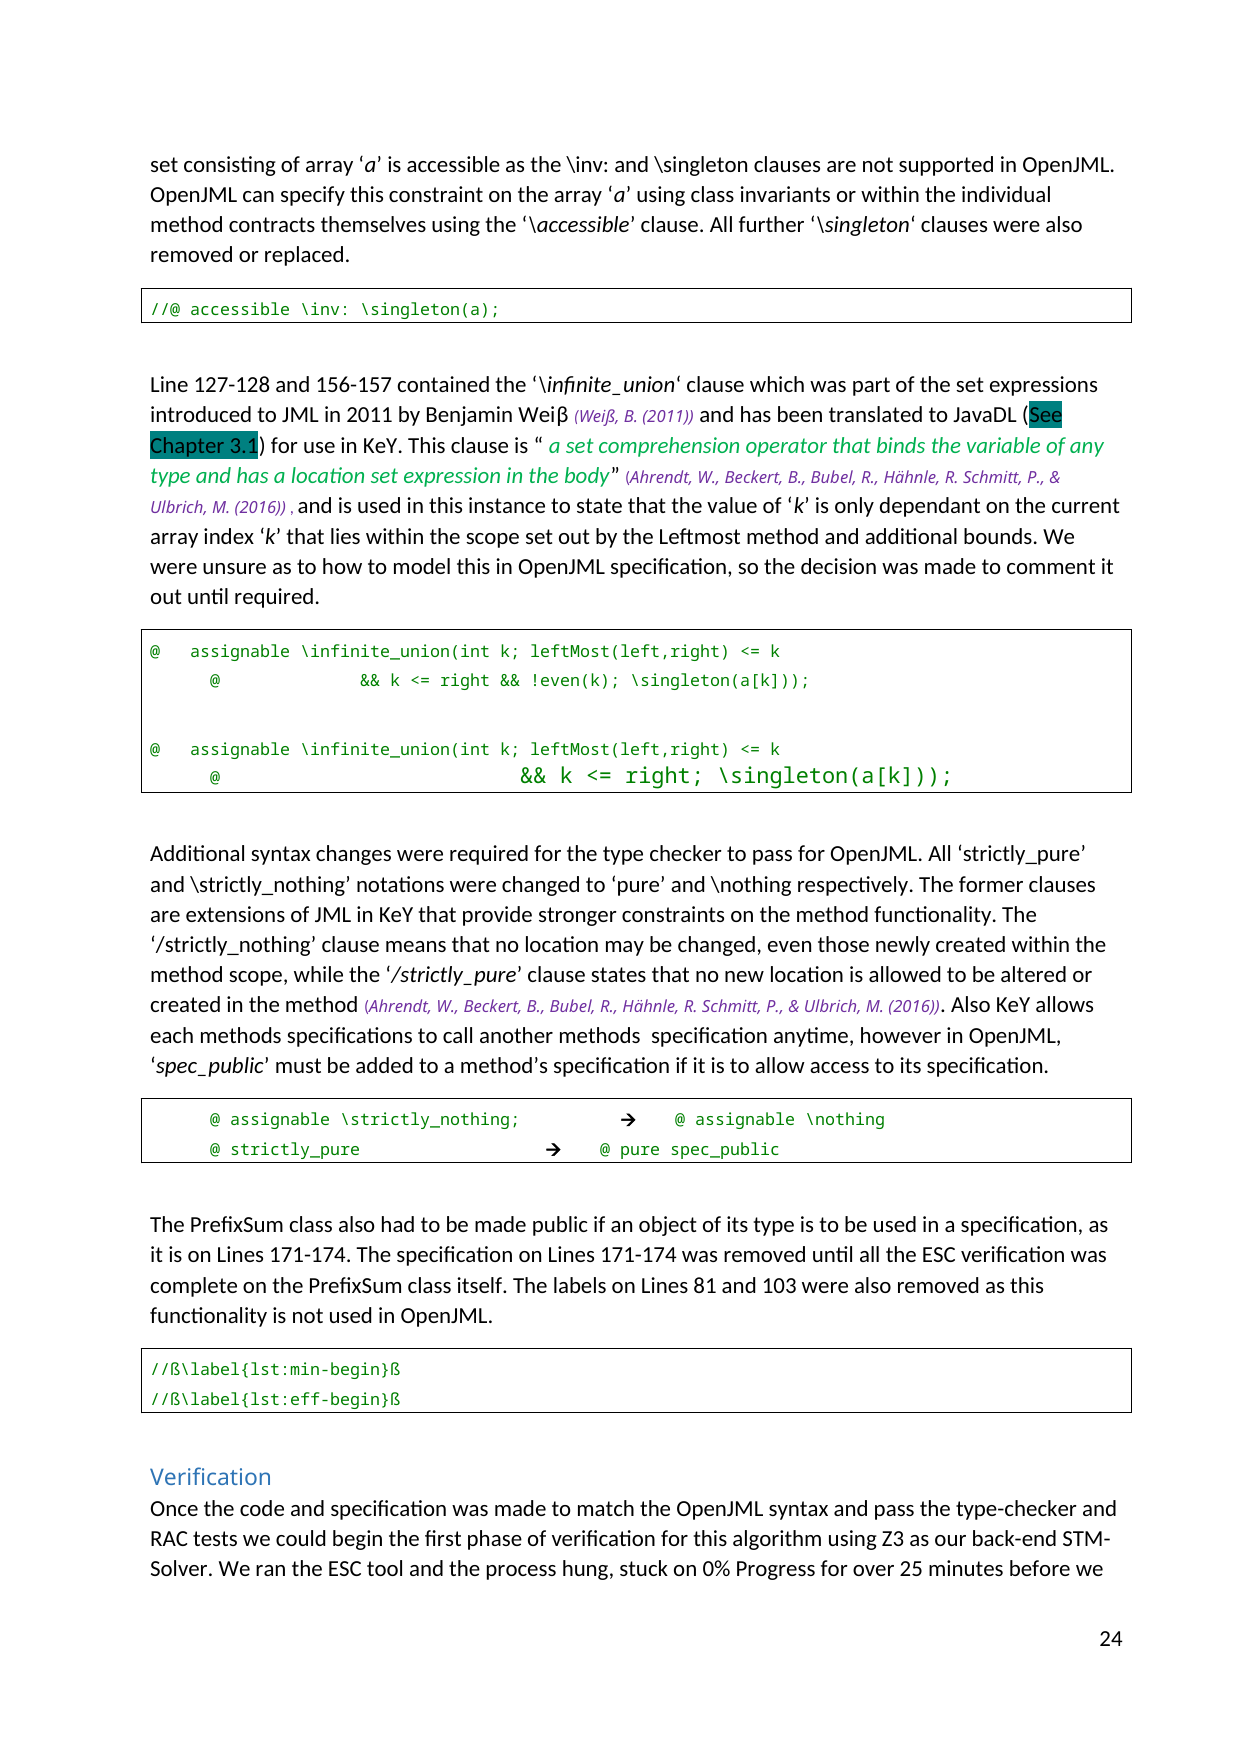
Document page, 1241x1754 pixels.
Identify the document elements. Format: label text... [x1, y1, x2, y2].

text //ß\label{lst:eff-begin}ß [142, 1378, 1131, 1412]
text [150, 150, 1122, 269]
text Line 127-128 and 156-157 contained the ‘\infinite_union‘ clause which was part of the set expressions introduced to JML in 2011 by Benjamin Weiβ (Weiß, B. (2011)) and has been translated to JavaDL (See Chapter 3.1) for use in KeY. This clause is “ a set comprehension operator that binds the variable of any type and has a location set expression in the body” (Ahrendt, W., Beckert, B., Bubel, R., Hähnle, R. Schmitt, P., & Ulbrich, M. (2016)) , and is used in this instance to state that the value of ‘k’ is only dependant on the current array index ‘k’ that lies within the scope set out by the Leftmost method and additional bounds. We were unsure as to how to model this in OpenJML specification, so the decision was made to comment it out until required. [150, 370, 1122, 610]
text //@ accessible \inv: \singleton(a); [142, 289, 1131, 322]
text The PrefixSum class also had to be made public if an object of its type is to be used in a specification, as it is on Lines 171-174. The specification on Lines 171-174 was removed until all the ESC verification was complete on the PrefixSum class itself. The labels on Lines 81 and 103 were also removed as this functionality is not used in OpenJML. [150, 1210, 1122, 1329]
text @ assignable \infinite_union(int k; leftMost(left,right) <= k [142, 630, 1131, 662]
text @ && k <= right; \singleton(a[k])); [142, 757, 1131, 792]
text @ strictly_pure @ pure spec_public [142, 1128, 1131, 1162]
text @ assignable \infinite_union(int k; leftMost(left,right) <= k [142, 727, 1131, 757]
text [150, 1494, 1122, 1583]
text Additional syntax changes were required for the type checker to pass for OpenJML. All ‘strictly_pure’ and \strictly_nothing’ notations were changed to ‘pure’ and \nothing respectively. The former clauses are extensions of JML in KeY that provide stronger constraints on the method functionality. The ‘/strictly_nothing’ clause means that no location may be changed, even those newly created within the method scope, while the ‘/strictly_pure’ clause states that no new location is allowed to be altered or created in the method (Ahrendt, W., Beckert, B., Bubel, R., Hähnle, R. Schmitt, P., & Ulbrich, M. (2016)). Also KeY allows each methods specifications to call another methods specification anytime, however in OpenJML, ‘spec_public’ must be added to a method’s specification if it is to allow access to its specification. [150, 839, 1122, 1079]
text //ß\label{lst:min-begin}ß [142, 1349, 1131, 1378]
text @ assignable \strictly_nothing; @ assignable \nothing [142, 1099, 1131, 1128]
subtitle Verification [150, 1460, 1122, 1492]
text @ && k <= right && !even(k); \singleton(a[k])); [150, 662, 1122, 692]
